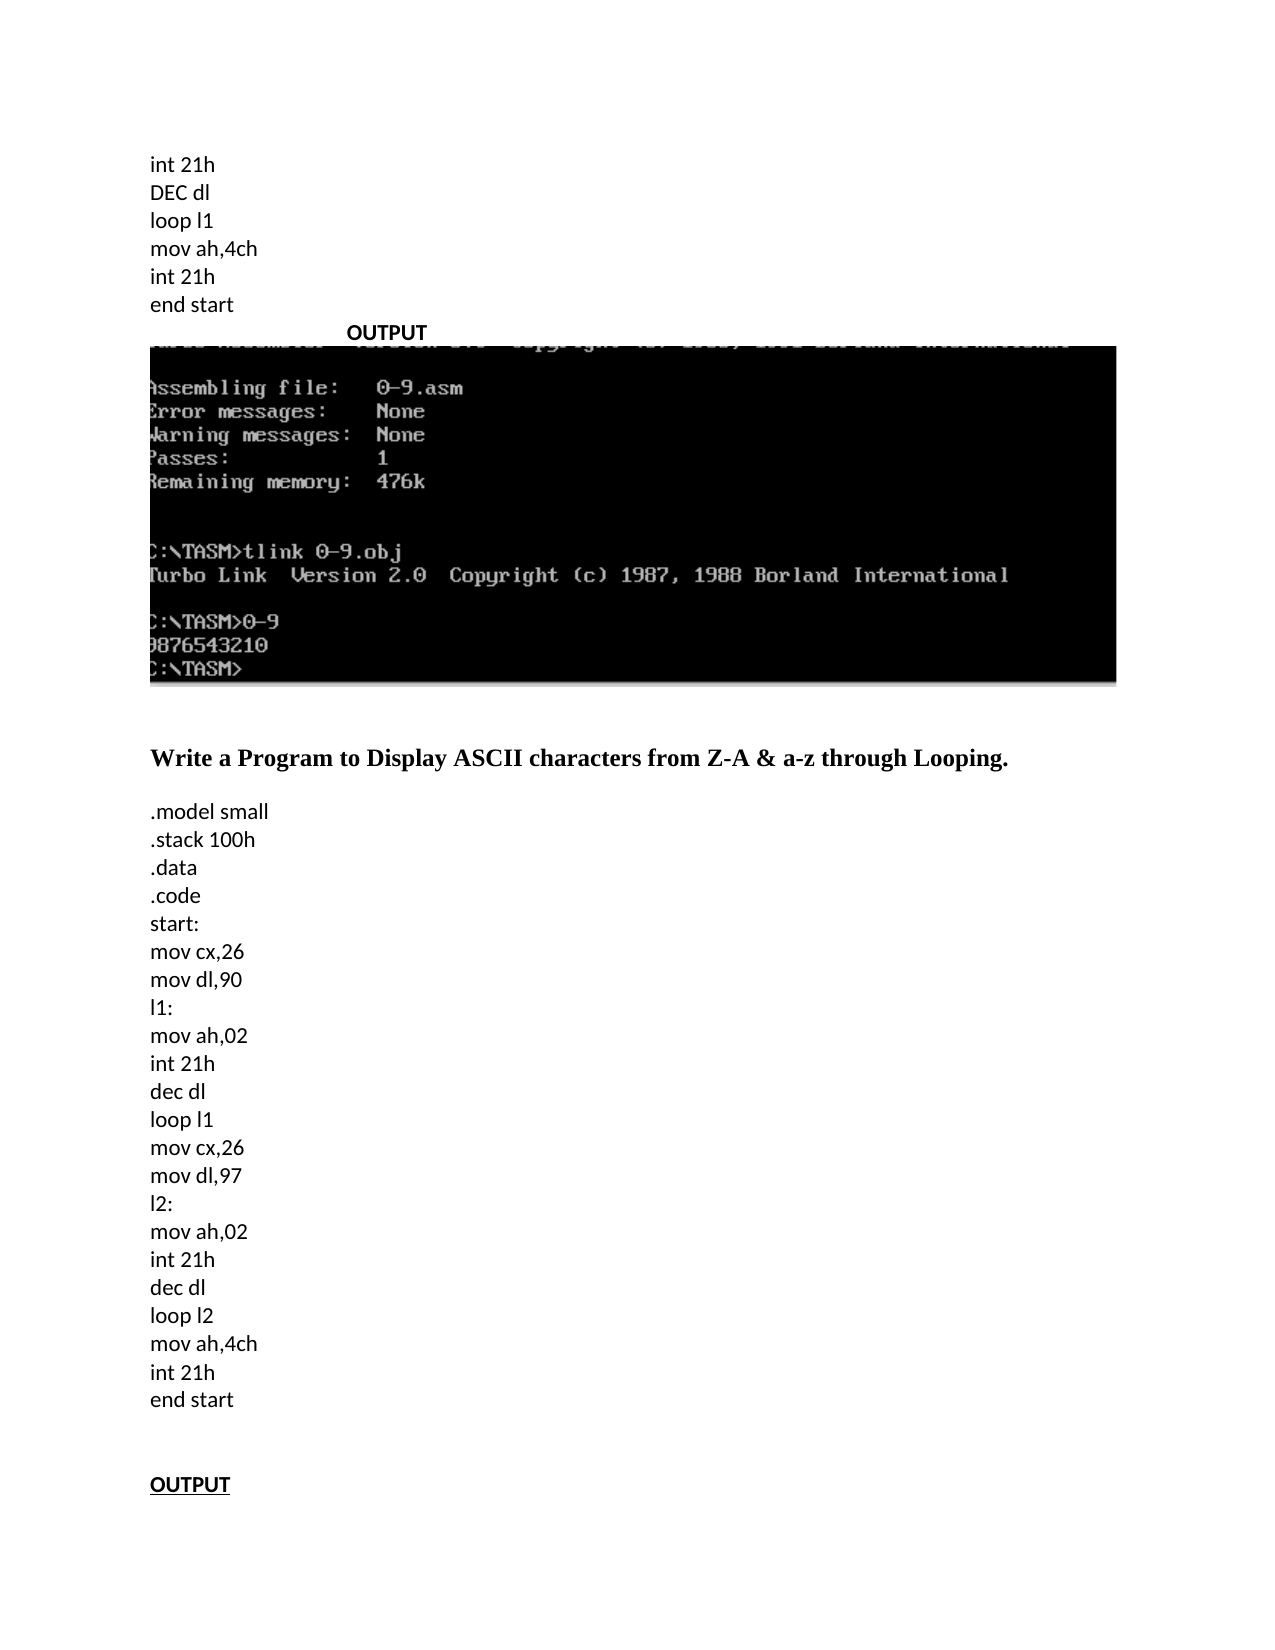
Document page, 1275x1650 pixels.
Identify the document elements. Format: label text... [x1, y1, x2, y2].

picture [150, 346, 1117, 687]
text .code [150, 881, 1125, 909]
text end start [150, 290, 1125, 318]
text int 21h [150, 1358, 1125, 1386]
text mov cx,26 [150, 1133, 1125, 1161]
text l2: [150, 1189, 1125, 1217]
text loop l1 [150, 206, 1125, 234]
text loop l2 [150, 1302, 1125, 1329]
text mov cx,26 [150, 937, 1125, 965]
text mov dl,97 [150, 1161, 1125, 1189]
text .model small [150, 797, 1125, 825]
text mov ah,02 [150, 1021, 1125, 1049]
text mov ah,02 [150, 1217, 1125, 1246]
text mov ah,4ch [150, 234, 1125, 262]
text dec dl [150, 1273, 1125, 1302]
text OUTPUT [150, 1470, 1125, 1498]
text .stack 100h [150, 825, 1125, 853]
text int 21h [150, 150, 1125, 178]
text int 21h [150, 1246, 1125, 1273]
text dec dl [150, 1077, 1125, 1105]
text int 21h [150, 1049, 1125, 1077]
text Write a Program to Display ASCII characters from Z-A & a-z through Looping. [150, 743, 1125, 772]
text DEC dl [150, 178, 1125, 206]
text start: [150, 909, 1125, 937]
text int 21h [150, 262, 1125, 290]
text loop l1 [150, 1105, 1125, 1133]
text OUTPUT [150, 318, 1125, 346]
text .data [150, 853, 1125, 881]
text end start [150, 1386, 1125, 1414]
text mov dl,90 [150, 965, 1125, 993]
text mov ah,4ch [150, 1329, 1125, 1358]
text l1: [150, 993, 1125, 1021]
